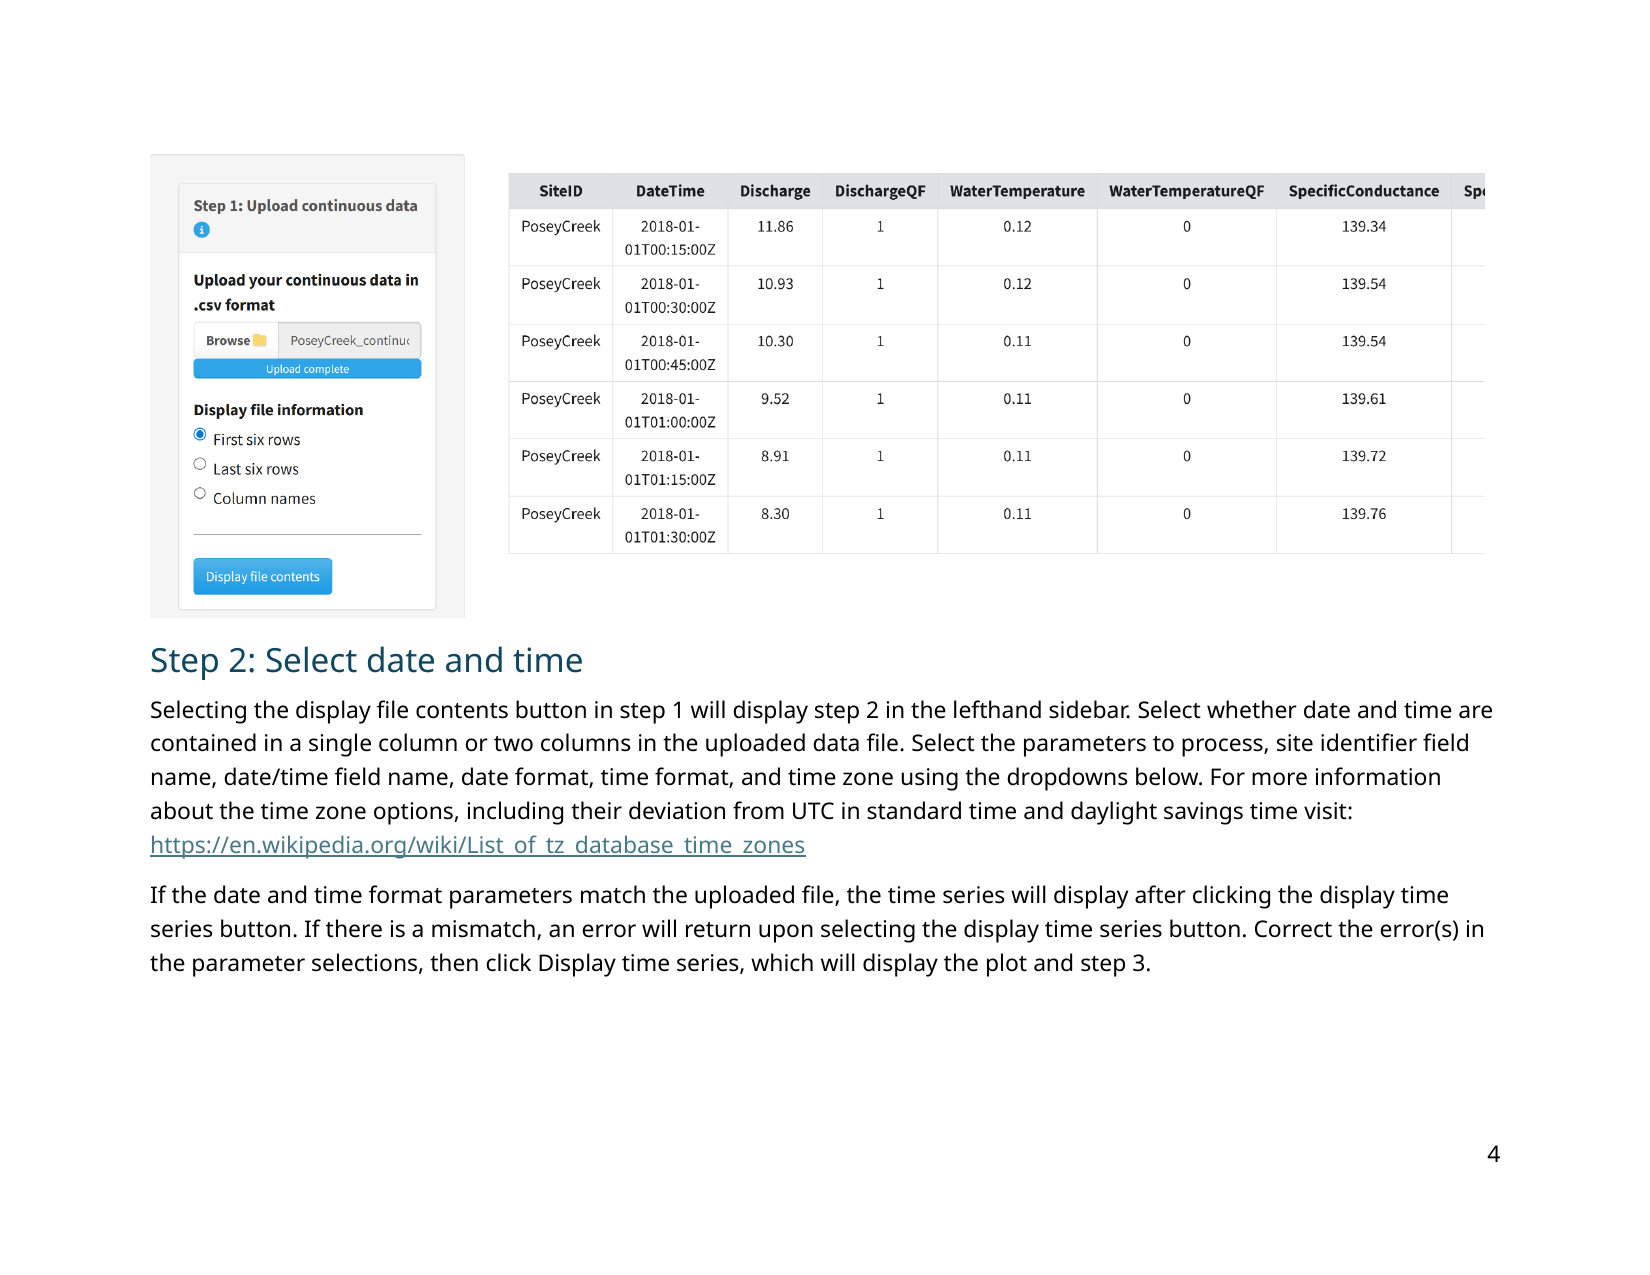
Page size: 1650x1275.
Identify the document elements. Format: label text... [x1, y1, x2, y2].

text If the date and time format parameters match the uploaded file, the time series will display after clicking the display time series button. If there is a mismatch, an error will return upon selecting the display time series button. Correct the error(s) in the parameter selections, then click Display time series, which will display the plot and step 3. [150, 879, 1500, 978]
text Selecting the display file contents button in step 1 will display step 2 in the lefthand sidebar. Select whether date and time are contained in a single column or two columns in the uploaded data file. Select the parameters to process, site identifier field name, date/time field name, date format, time format, and time zone using the dropdowns below. For more information about the time zone options, including their deviation from UTC in standard time and daylight savings time visit: https://en.wikipedia.org/wiki/List_of_tz_database_time_zones [150, 694, 1500, 860]
picture [150, 150, 1540, 618]
subtitle Step 2: Select date and time [150, 636, 1500, 682]
